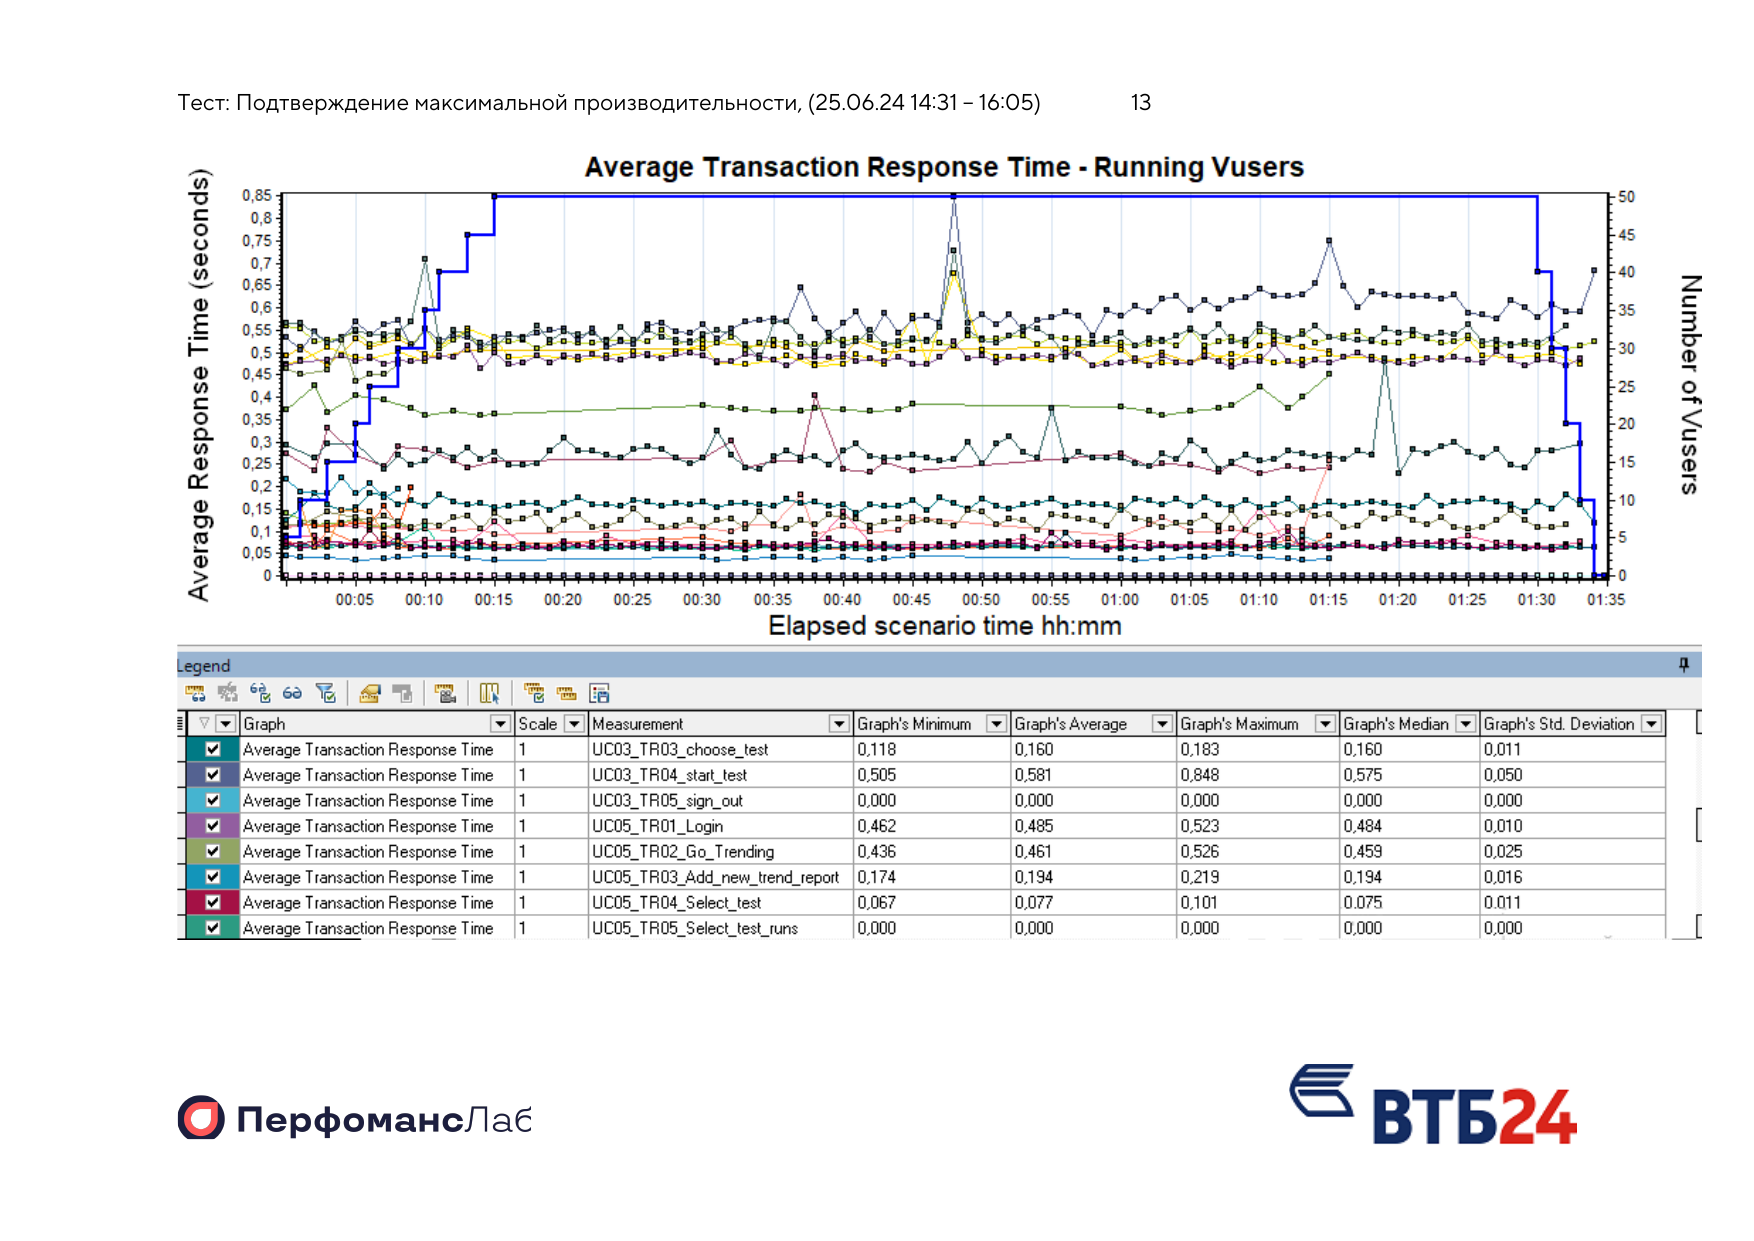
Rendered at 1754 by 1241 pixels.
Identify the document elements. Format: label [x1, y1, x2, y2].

picture [1289, 1064, 1577, 1152]
picture [177, 1095, 531, 1140]
picture [177, 147, 1702, 940]
